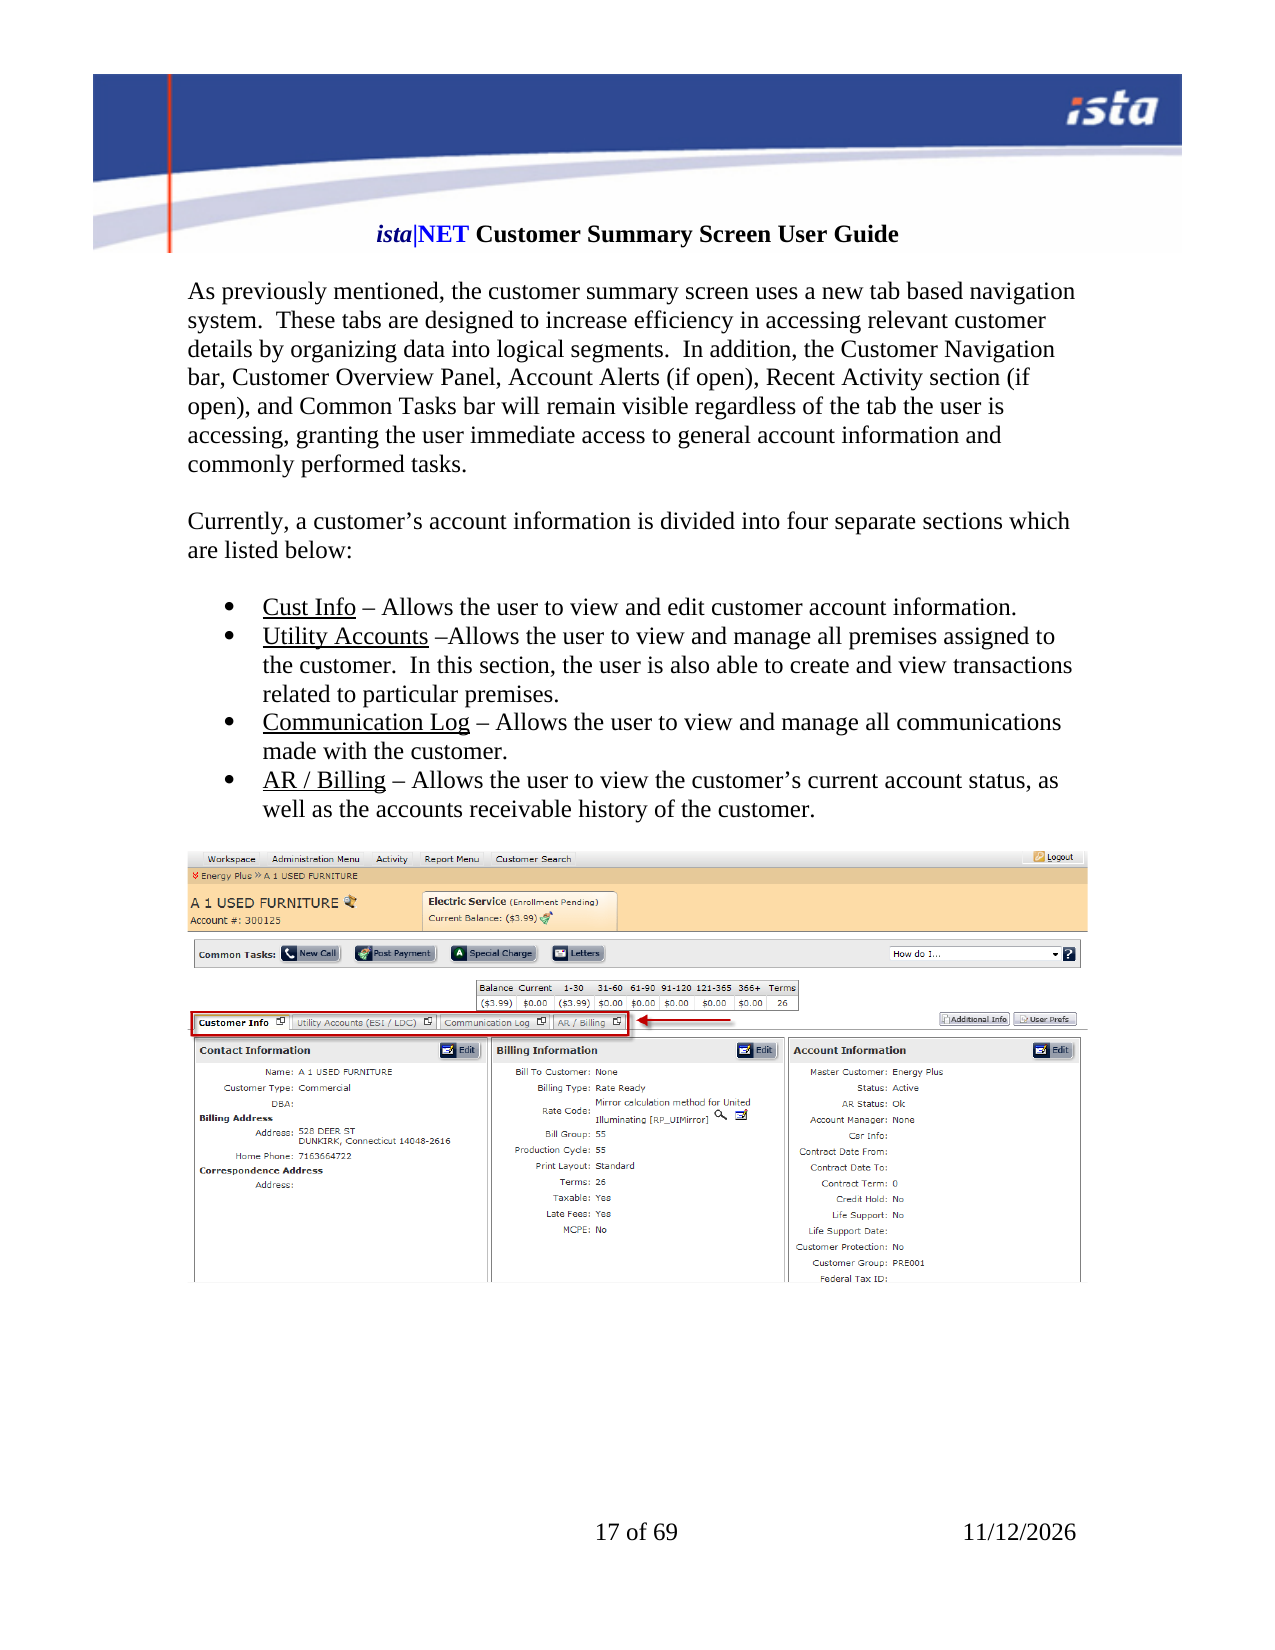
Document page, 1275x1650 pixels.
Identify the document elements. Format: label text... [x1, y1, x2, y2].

list AR / Billing – Allows the user to view the customer’s current account status, as well as the accounts receivable history of the customer. [225, 765, 1087, 851]
text Currently, a customer’s account information is divided into four separate sections which are listed below: [187, 506, 1087, 564]
list Communication Log – Allows the user to view and manage all communications made with the customer. [225, 707, 1087, 765]
list Cust Info – Allows the user to view and edit customer account information. [225, 592, 1087, 621]
picture [93, 74, 1182, 253]
list Utility Accounts –Allows the user to view and manage all premises assigned to the customer. In this section, the user is also able to create and view transactions related to particular premises. [225, 621, 1087, 707]
text As previously mentioned, the customer summary screen uses a new tab based navigation system. These tabs are designed to increase efficiency in accessing relevant customer details by organizing data into logical segments. In addition, the Customer Navigation bar, Customer Overview Panel, Account Alerts (if open), Recent Activity section (if open), and Common Tasks bar will remain visible regardless of the tab the user is accessing, granting the user immediate access to general account information and commonly performed tasks. [187, 276, 1087, 477]
picture [187, 851, 1088, 1283]
